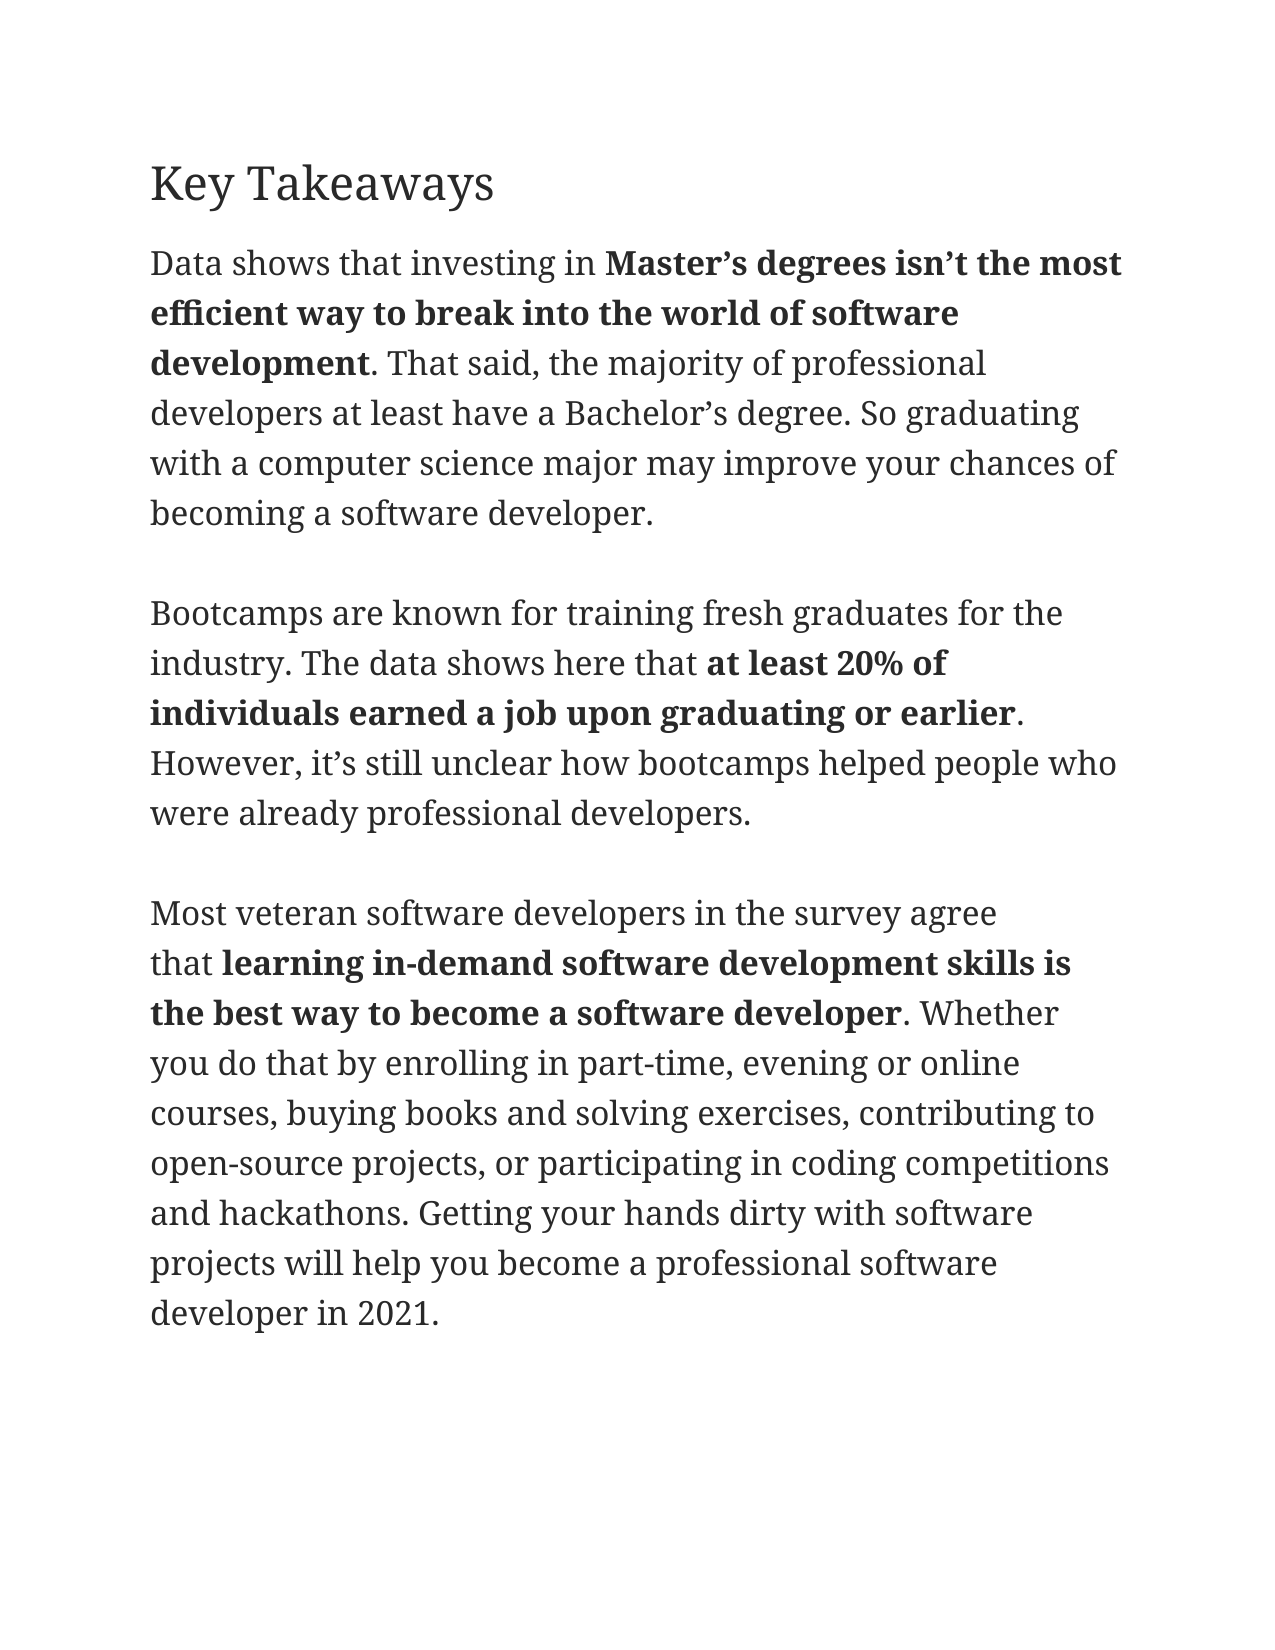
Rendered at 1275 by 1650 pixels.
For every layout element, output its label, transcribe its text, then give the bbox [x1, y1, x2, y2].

subtitle Key Takeaways [150, 150, 1125, 214]
text Data shows that investing in Master’s degrees isn’t the most efficient way to break into the world of software development. That said, the majority of professional developers at least have a Bachelor’s degree. So graduating with a computer science major may improve your chances of becoming a software developer. [150, 235, 1125, 535]
text Bootcamps are known for training fresh graduates for the industry. The data shows here that at least 20% of individuals earned a job upon graduating or earlier. However, it’s still unclear how bootcamps helped people who were already professional developers. [150, 585, 1125, 835]
text Most veteran software developers in the survey agree that learning in-demand software development skills is the best way to become a software developer. Whether you do that by enrolling in part-time, evening or online courses, buying books and solving exercises, contributing to open-source projects, or participating in coding competitions and hackathons. Getting your hands dirty with software projects will help you become a professional software developer in 2021. [150, 885, 1125, 1335]
